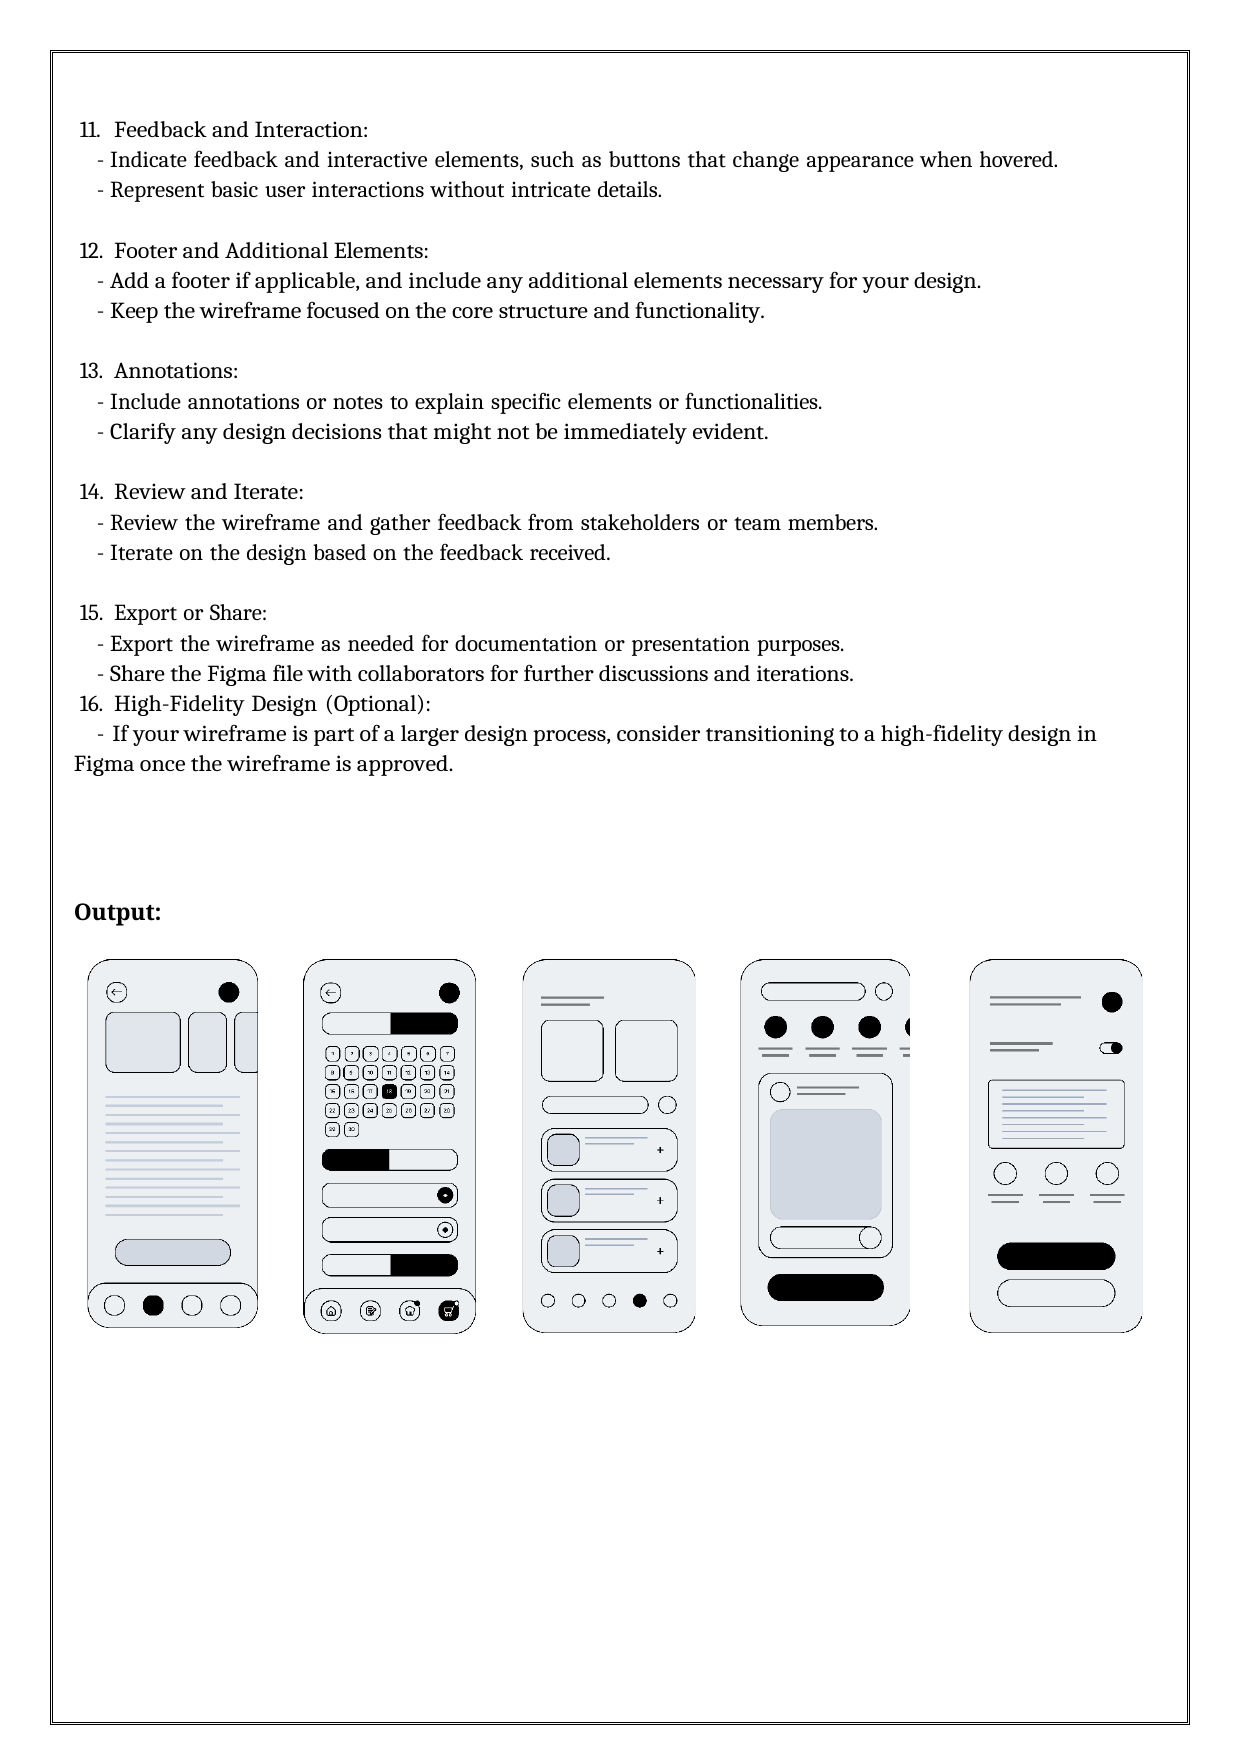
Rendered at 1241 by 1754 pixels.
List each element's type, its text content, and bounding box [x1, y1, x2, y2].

list Share the Figma file with collaborators for further discussions and iterations. [97, 661, 1184, 687]
list Review the wireframe and gather feedback from stakeholders or team members. [97, 509, 1184, 536]
list Add a footer if applicable, and include any additional elements necessary for your design. [97, 268, 1184, 294]
list Include annotations or notes to explain specific elements or functionalities. [97, 388, 1184, 415]
list Keep the wireframe focused on the core structure and functionality. [97, 298, 1184, 324]
list If your wireframe is part of a larger design process, consider transitioning to a high-fidelity design in Figma once the wireframe is approved. [74, 721, 1167, 777]
picture [87, 959, 258, 1328]
list Represent basic user interactions without intricate details. [97, 177, 1184, 203]
list Export or Share: [79, 600, 1184, 627]
list High-Fidelity Design (Optional): [79, 691, 1184, 717]
picture [522, 959, 696, 1333]
picture [303, 959, 476, 1334]
list Export the wireframe as needed for documentation or presentation purposes. [97, 630, 1184, 657]
list Feedback and Interaction: [79, 117, 1184, 143]
list Review and Iterate: [79, 479, 1184, 506]
list Clarify any design decisions that might not be immediately evident. [97, 419, 1184, 445]
picture [740, 959, 910, 1326]
picture [969, 959, 1143, 1333]
subtitle Output: [74, 896, 1184, 927]
list Iterate on the design based on the feedback received. [97, 540, 1184, 566]
list Indicate feedback and interactive elements, such as buttons that change appearance when hovered. [97, 147, 1184, 173]
list Footer and Additional Elements: [79, 237, 1184, 264]
list Annotations: [79, 358, 1184, 384]
